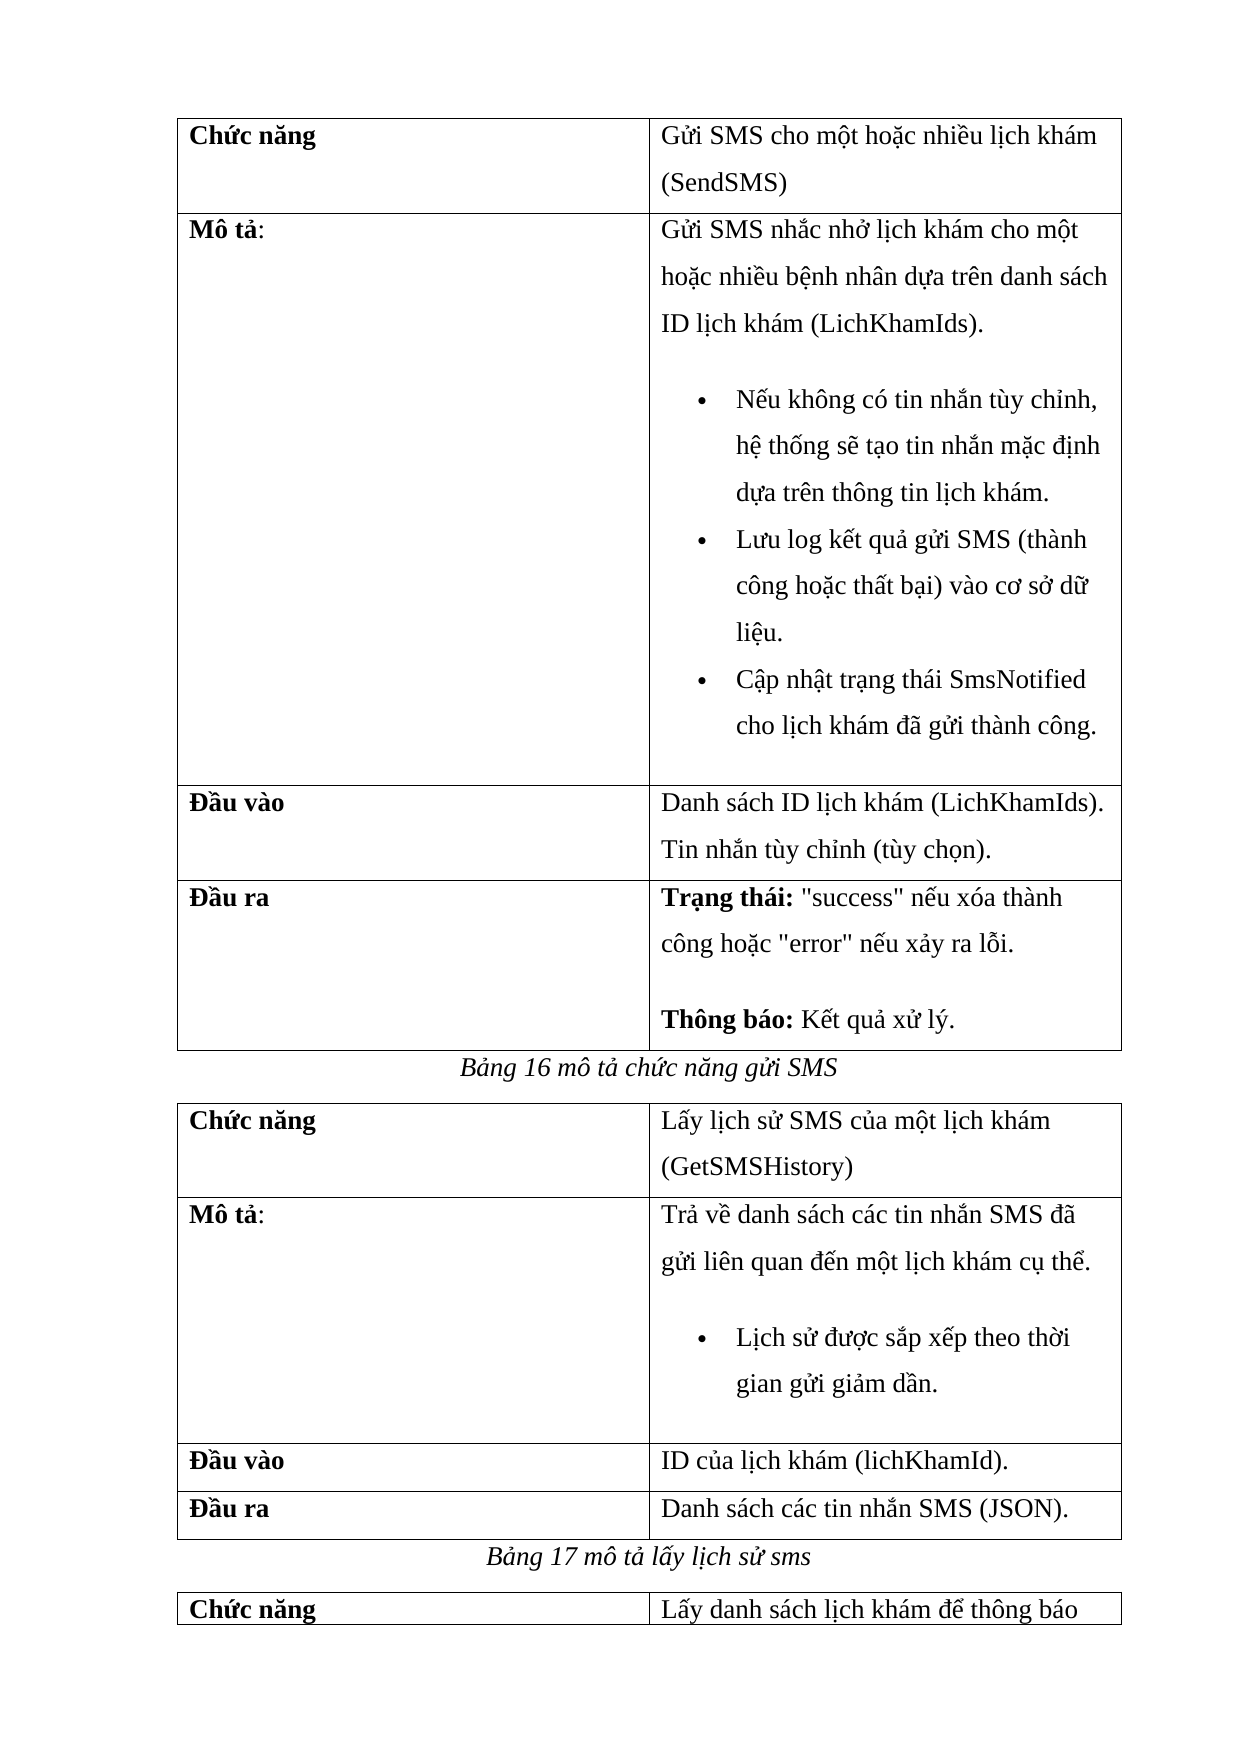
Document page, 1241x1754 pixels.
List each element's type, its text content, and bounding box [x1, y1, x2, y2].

table_cell Trạng thái: "success" nếu xóa thành công hoặc "error" nếu xảy ra lỗi. Thông báo: Kết quả xử lý. [650, 881, 1121, 1050]
table_header Lấy lịch sử SMS của một lịch khám (GetSMSHistory) [650, 1104, 1121, 1197]
table_cell Gửi SMS nhắc nhở lịch khám cho một hoặc nhiều bệnh nhân dựa trên danh sách ID lịch khám (LichKhamIds). Nếu không có tin nhắn tùy chỉnh, hệ thống sẽ tạo tin nhắn mặc định dựa trên thông tin lịch khám. Lưu log kết quả gửi SMS (thành công hoặc thất bại) vào cơ sở dữ liệu. Cập nhật trạng thái SmsNotified cho lịch khám đã gửi thành công. [650, 214, 1121, 785]
table_header Chức năng [178, 1593, 649, 1624]
table_cell Đầu vào [178, 786, 649, 879]
table_cell Trả về danh sách các tin nhắn SMS đã gửi liên quan đến một lịch khám cụ thể. Lịch sử được sắp xếp theo thời gian gửi giảm dần. [650, 1198, 1121, 1443]
table_header Chức năng [178, 119, 649, 212]
table_cell ID của lịch khám (lichKhamId). [650, 1444, 1121, 1491]
text Bảng 17 mô tả lấy lịch sử sms [177, 1540, 1122, 1571]
table_cell Danh sách ID lịch khám (LichKhamIds). Tin nhắn tùy chỉnh (tùy chọn). [650, 786, 1121, 879]
table_cell Mô tả: [178, 214, 649, 785]
table_header Chức năng [178, 1104, 649, 1197]
table_cell Đầu ra [178, 881, 649, 1050]
table_cell Đầu vào [178, 1444, 649, 1491]
table_cell Danh sách các tin nhắn SMS (JSON). [650, 1492, 1121, 1539]
table_cell Mô tả: [178, 1198, 649, 1443]
table_header Gửi SMS cho một hoặc nhiều lịch khám (SendSMS) [650, 119, 1121, 212]
table_cell Đầu ra [178, 1492, 649, 1539]
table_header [650, 1593, 1121, 1624]
text Bảng 16 mô tả chức năng gửi SMS [177, 1051, 1122, 1082]
